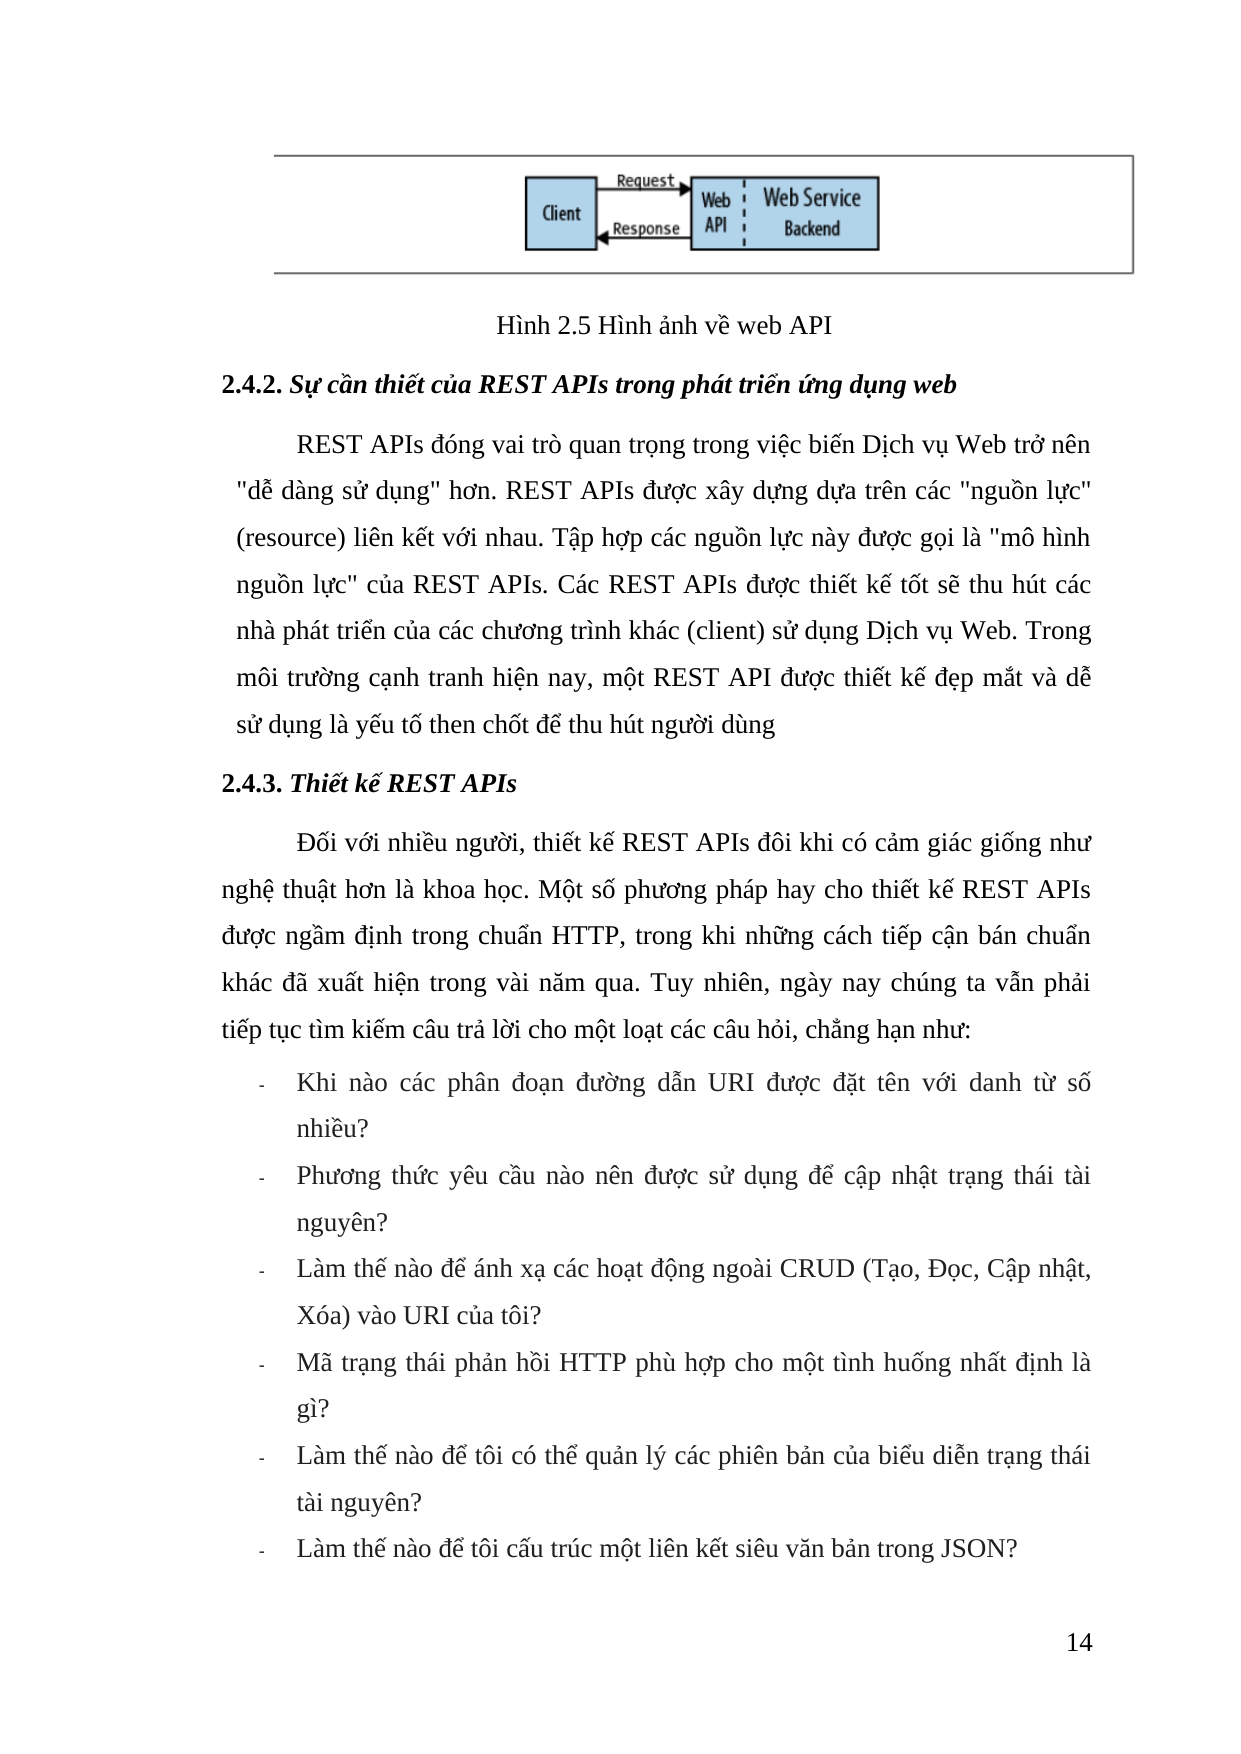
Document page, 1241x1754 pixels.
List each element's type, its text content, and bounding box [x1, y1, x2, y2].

subtitle Thiết kế REST APIs [221, 767, 1092, 798]
list Làm thế nào để tôi có thể quản lý các phiên bản của biểu diễn trạng thái tài nguyên? [259, 1439, 1092, 1517]
list Làm thế nào để tôi cấu trúc một liên kết siêu văn bản trong JSON? [259, 1532, 1092, 1563]
picture [273, 147, 1145, 281]
text Đối với nhiều người, thiết kế REST APIs đôi khi có cảm giác giống như nghệ thuật hơn là khoa học. Một số phương pháp hay cho thiết kế REST APIs được ngầm định trong chuẩn HTTP, trong khi những cách tiếp cận bán chuẩn khác đã xuất hiện trong vài năm qua. Tuy nhiên, ngày nay chúng ta vẫn phải tiếp tục tìm kiếm câu trả lời cho một loạt các câu hỏi, chẳng hạn như: [221, 826, 1092, 1044]
list Mã trạng thái phản hồi HTTP phù hợp cho một tình huống nhất định là gì? [259, 1346, 1092, 1423]
text REST APIs đóng vai trò quan trọng trong việc biến Dịch vụ Web trở nên "dễ dàng sử dụng" hơn. REST APIs được xây dựng dựa trên các "nguồn lực" (resource) liên kết với nhau. Tập hợp các nguồn lực này được gọi là "mô hình nguồn lực" của REST APIs. Các REST APIs được thiết kế tốt sẽ thu hút các nhà phát triển của các chương trình khác (client) sử dụng Dịch vụ Web. Trong môi trường cạnh tranh hiện nay, một REST API được thiết kế đẹp mắt và dễ sử dụng là yếu tố then chốt để thu hút người dùng [236, 428, 1092, 739]
list Làm thế nào để ánh xạ các hoạt động ngoài CRUD (Tạo, Đọc, Cập nhật, Xóa) vào URI của tôi? [259, 1252, 1092, 1330]
list Khi nào các phân đoạn đường dẫn URI được đặt tên với danh từ số nhiều? [259, 1066, 1092, 1143]
list Phương thức yêu cầu nào nên được sử dụng để cập nhật trạng thái tài nguyên? [259, 1159, 1092, 1237]
subtitle Sự cần thiết của REST APIs trong phát triển ứng dụng web [221, 368, 1092, 400]
